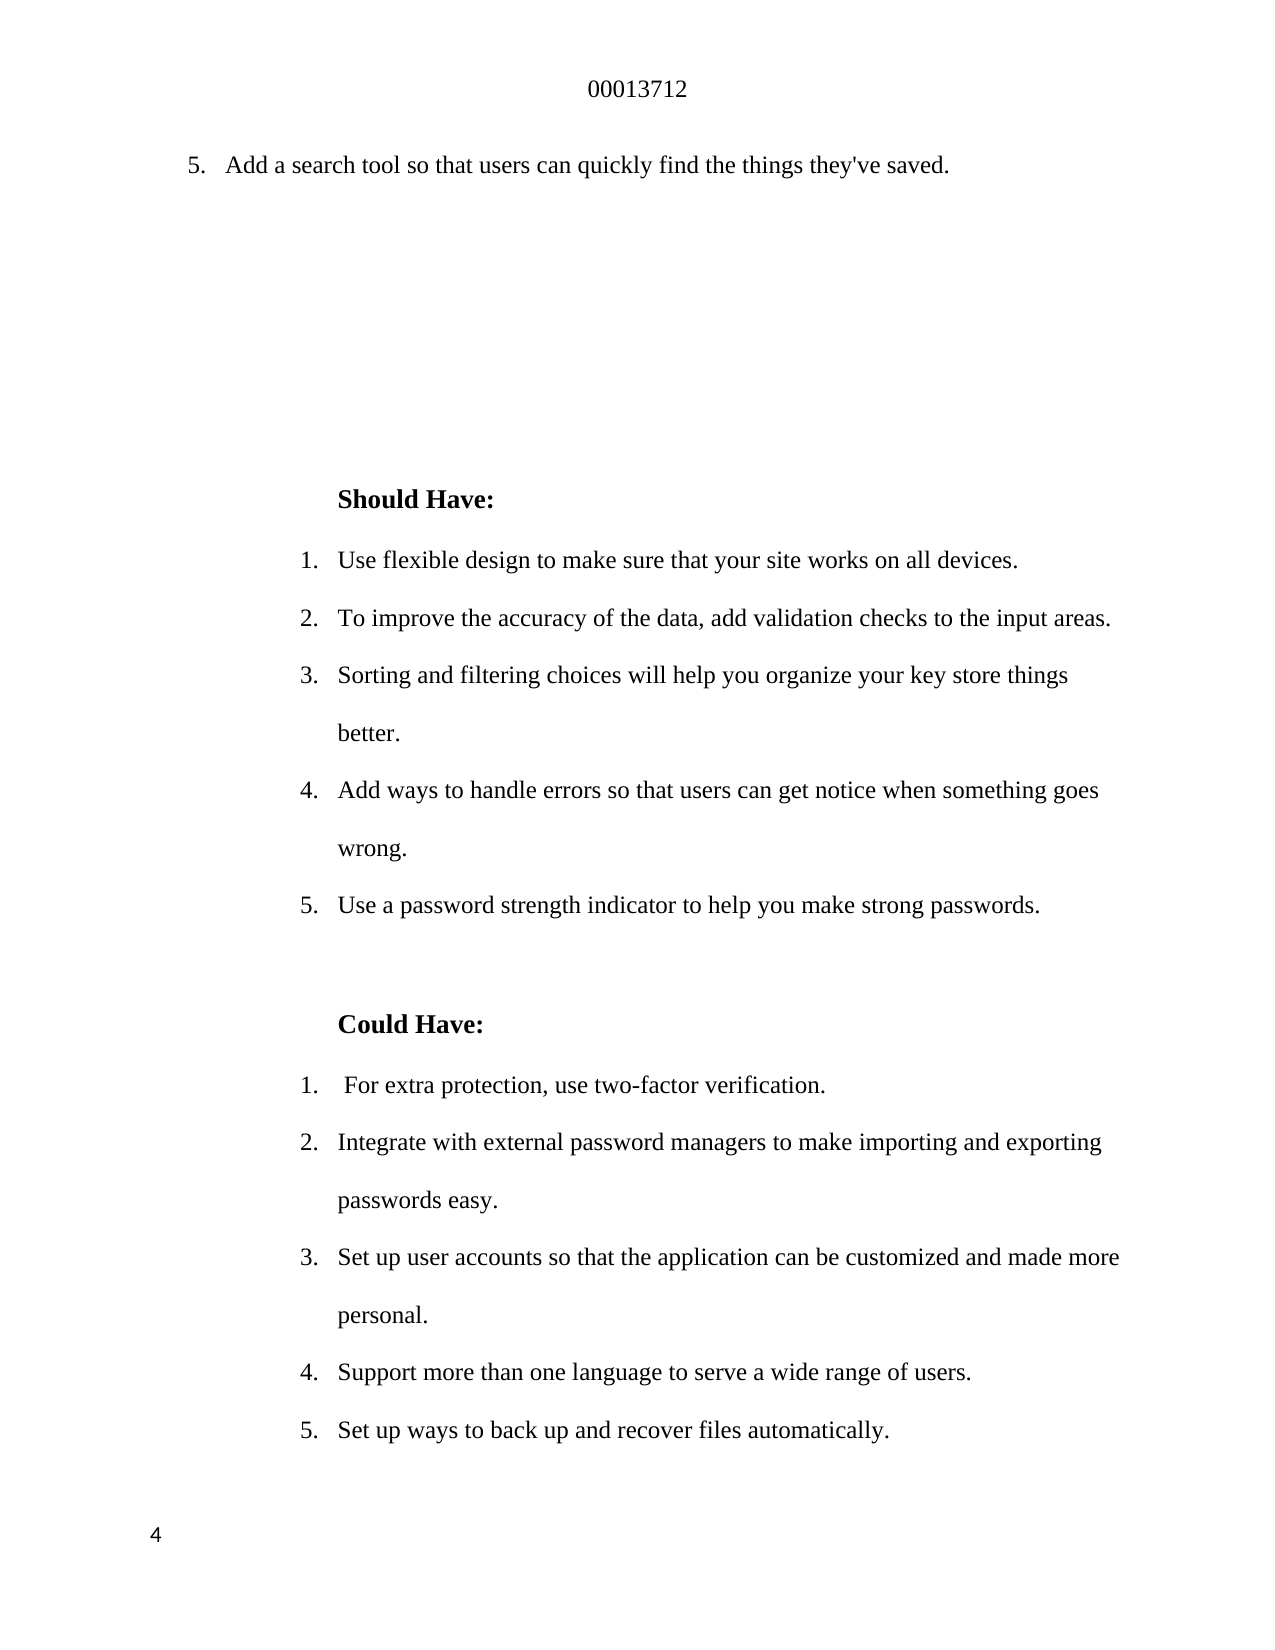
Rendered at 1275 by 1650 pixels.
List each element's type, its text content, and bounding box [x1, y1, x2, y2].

list Integrate with external password managers to make importing and exporting passwords easy. [300, 1127, 1125, 1214]
list Add a search tool so that users can quickly find the things they've saved. [187, 150, 1125, 235]
list Support more than one language to serve a wide range of users. [300, 1357, 1125, 1386]
list Set up ways to back up and recover files automatically. [300, 1415, 1125, 1500]
list Add ways to handle errors so that users can get notice when something goes wrong. [300, 775, 1125, 862]
list Set up user accounts so that the application can be customized and made more personal. [300, 1242, 1125, 1329]
list Use a password strength indicator to help you make strong passwords. Could Have: [300, 890, 1125, 1039]
list For extra protection, use two-factor verification. [300, 1070, 1125, 1099]
list To improve the accuracy of the data, add validation checks to the input areas. [300, 603, 1125, 632]
list Sorting and filtering choices will help you organize your key store things better. [300, 660, 1125, 747]
list Should Have: [337, 483, 1125, 514]
list Use flexible design to make sure that your site works on all devices. [300, 545, 1125, 574]
